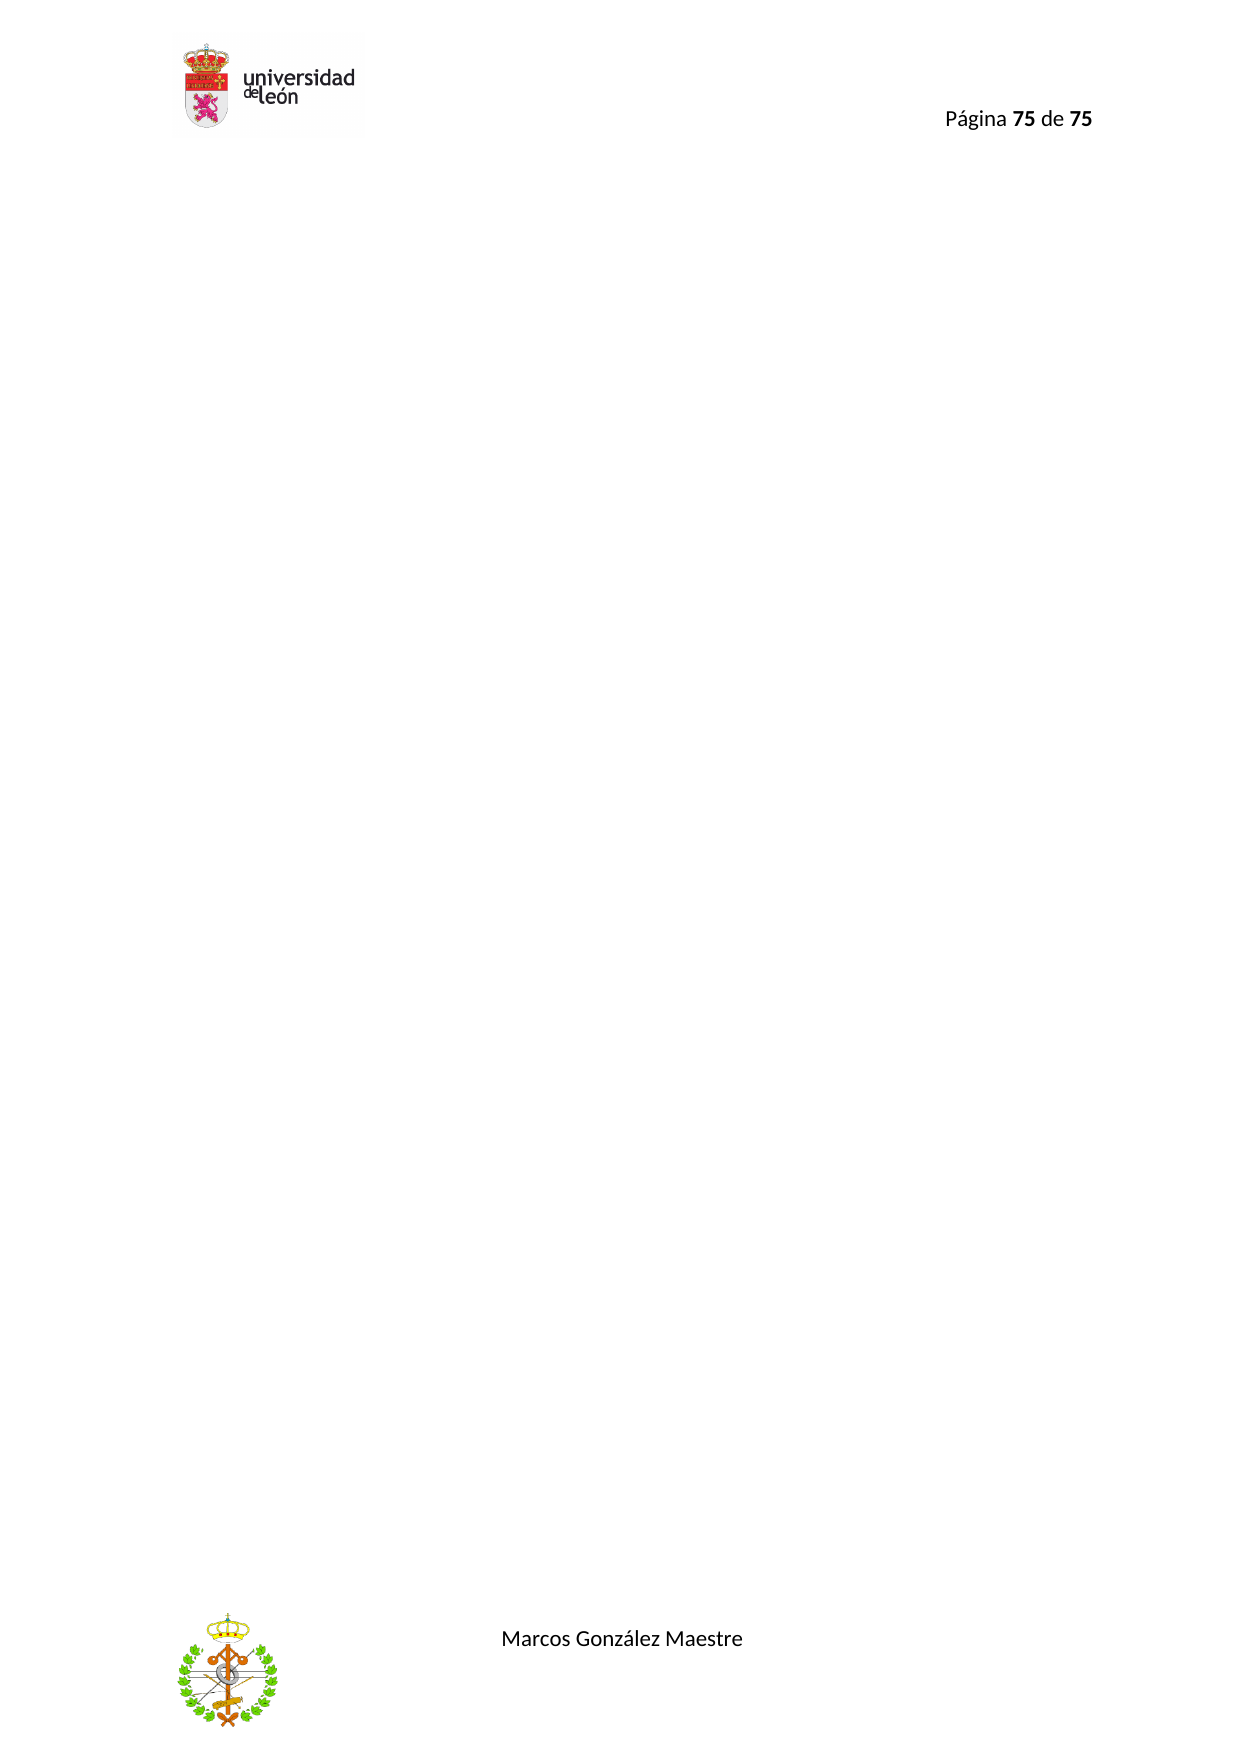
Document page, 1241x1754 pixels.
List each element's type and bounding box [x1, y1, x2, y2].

picture [177, 1613, 278, 1727]
picture [172, 32, 365, 138]
